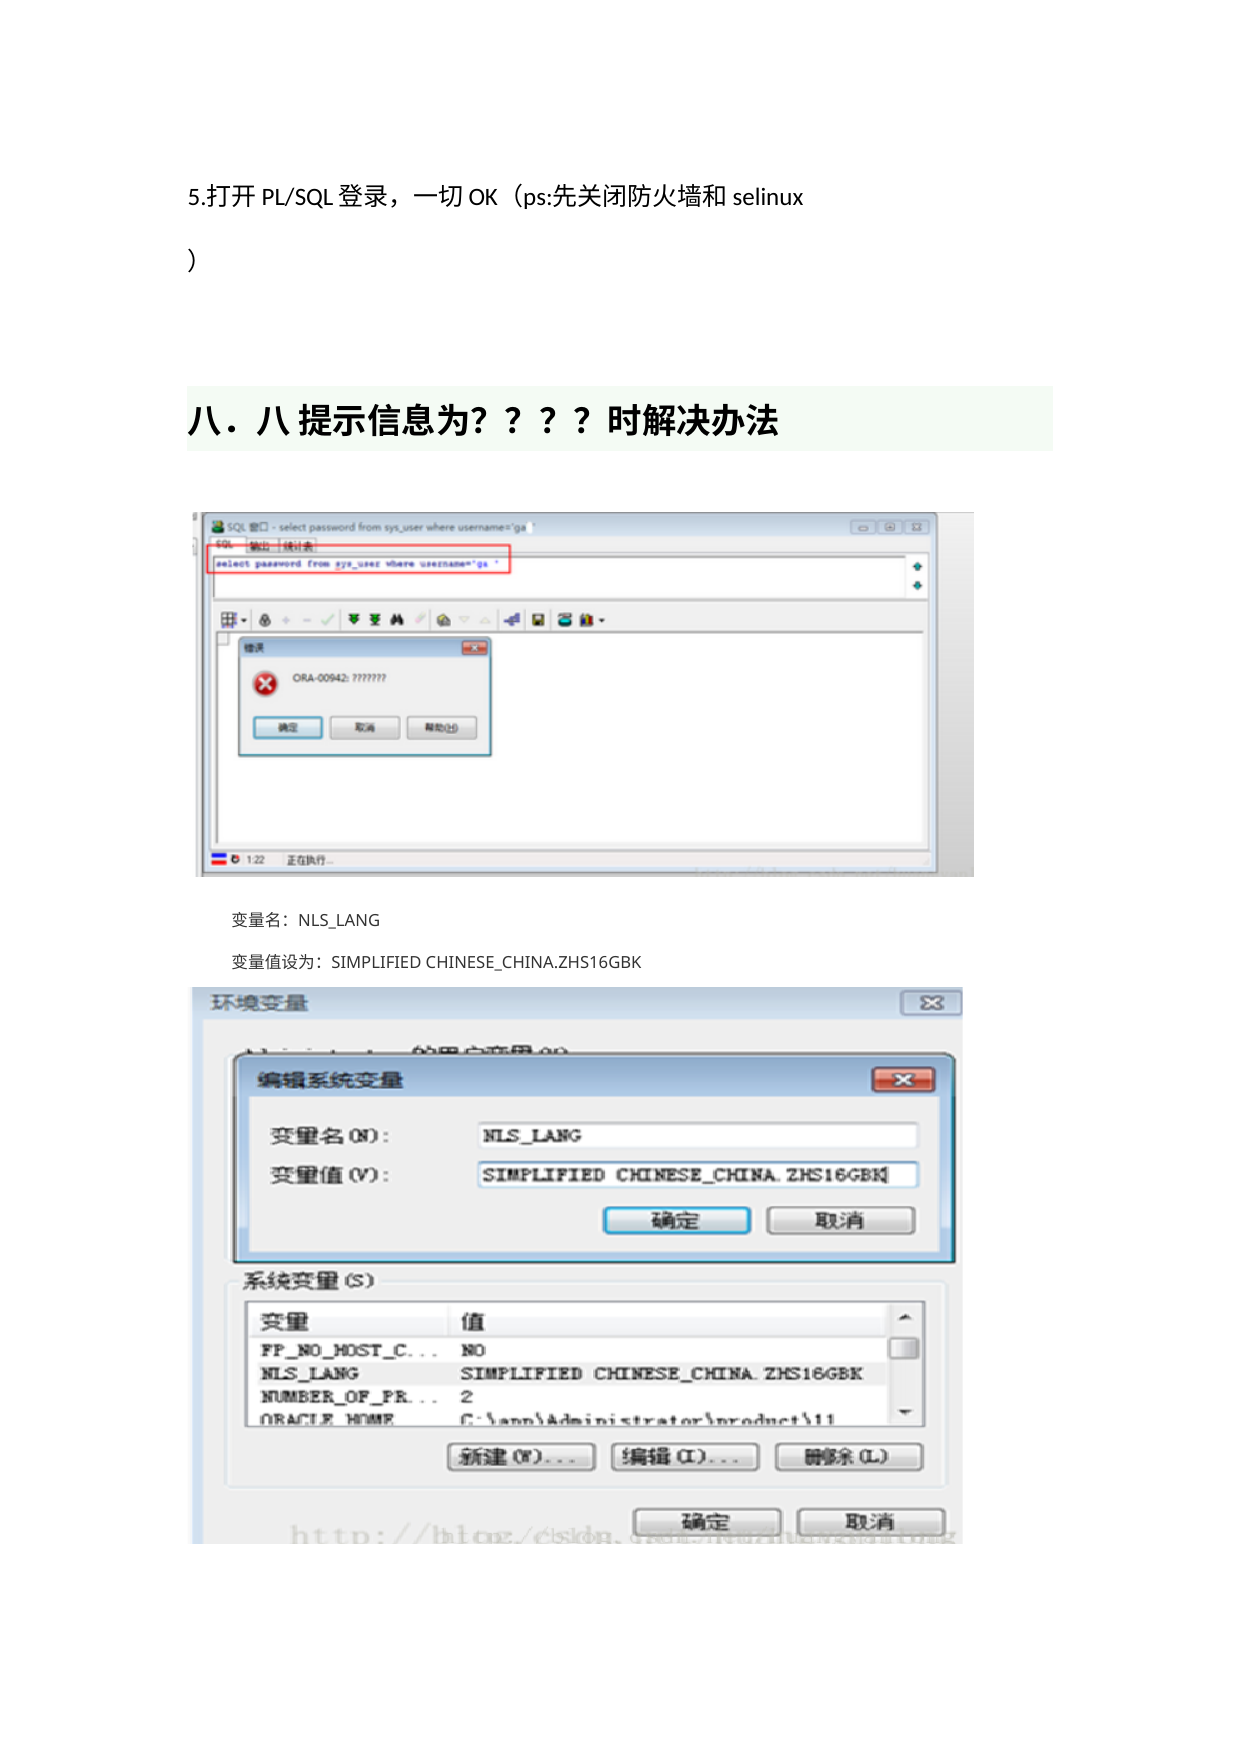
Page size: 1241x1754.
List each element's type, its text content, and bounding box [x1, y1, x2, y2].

text 变量名：NLS_LANG [187, 903, 1053, 935]
picture [187, 987, 963, 1544]
subtitle 八 提示信息为？？？？时解决办法 [187, 386, 1053, 451]
picture [192, 512, 974, 877]
text ） [187, 227, 1053, 292]
text 变量值设为：SIMPLIFIED CHINESE_CHINA.ZHS16GBK [187, 945, 1053, 978]
text 5.打开PL/SQL登录，一切OK（ps:先关闭防火墙和selinux [187, 162, 1053, 227]
